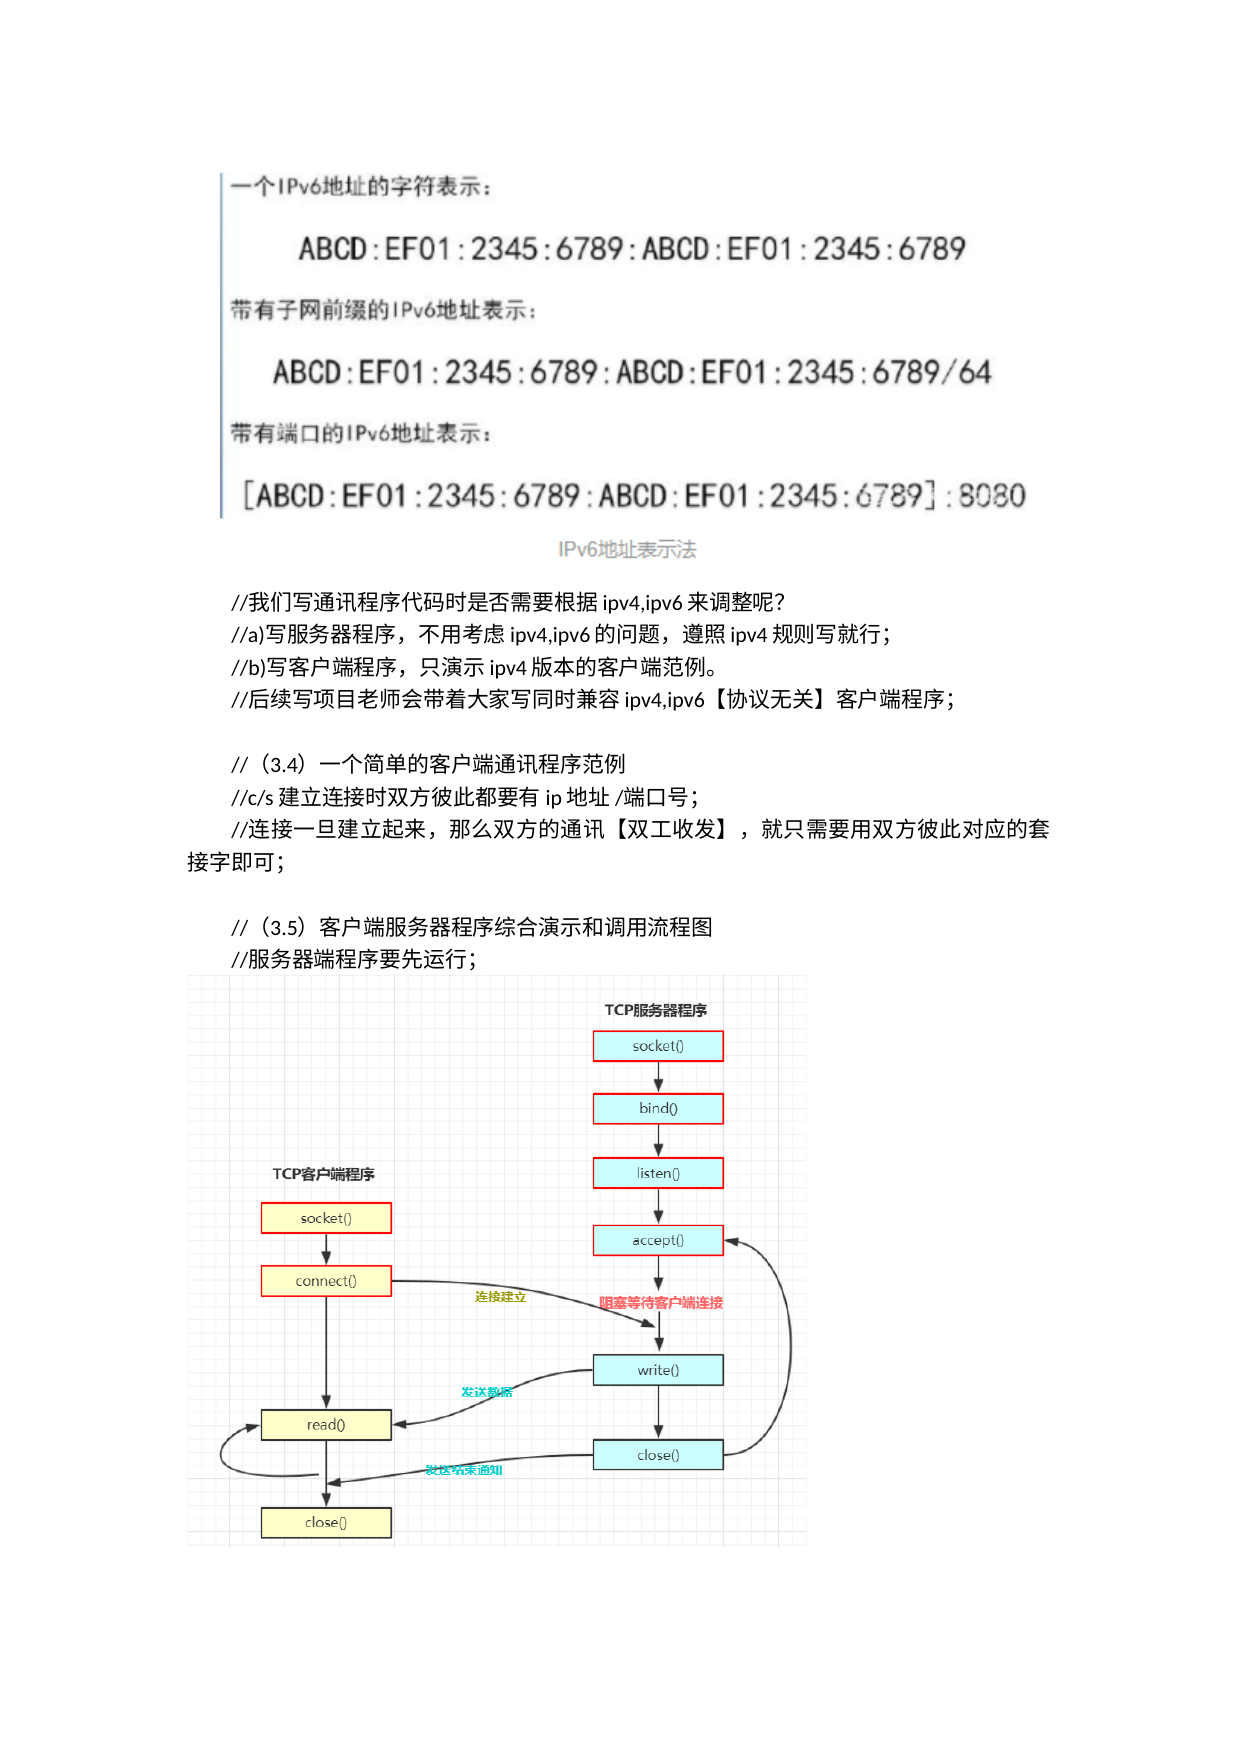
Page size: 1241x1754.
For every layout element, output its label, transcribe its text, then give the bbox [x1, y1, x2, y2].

text //后续写项目老师会带着大家写同时兼容ipv4,ipv6【协议无关】客户端程序； [187, 682, 1053, 714]
text //（3.4）一个简单的客户端通讯程序范例 [187, 747, 1053, 779]
text //我们写通讯程序代码时是否需要根据ipv4,ipv6来调整呢？ [187, 584, 1053, 617]
text //连接一旦建立起来，那么双方的通讯【双工收发】，就只需要用双方彼此对应的套接字即可； [187, 812, 1053, 877]
text //c/s建立连接时双方彼此都要有 ip地址 /端口号； [187, 779, 1053, 812]
picture [187, 974, 807, 1547]
text //（3.5）客户端服务器程序综合演示和调用流程图 [187, 909, 1053, 942]
picture [187, 162, 1053, 572]
text //服务器端程序要先运行； [187, 942, 1053, 974]
text //a)写服务器程序，不用考虑ipv4,ipv6的问题，遵照ipv4规则写就行； [187, 617, 1053, 649]
text //b)写客户端程序，只演示ipv4版本的客户端范例。 [187, 649, 1053, 682]
